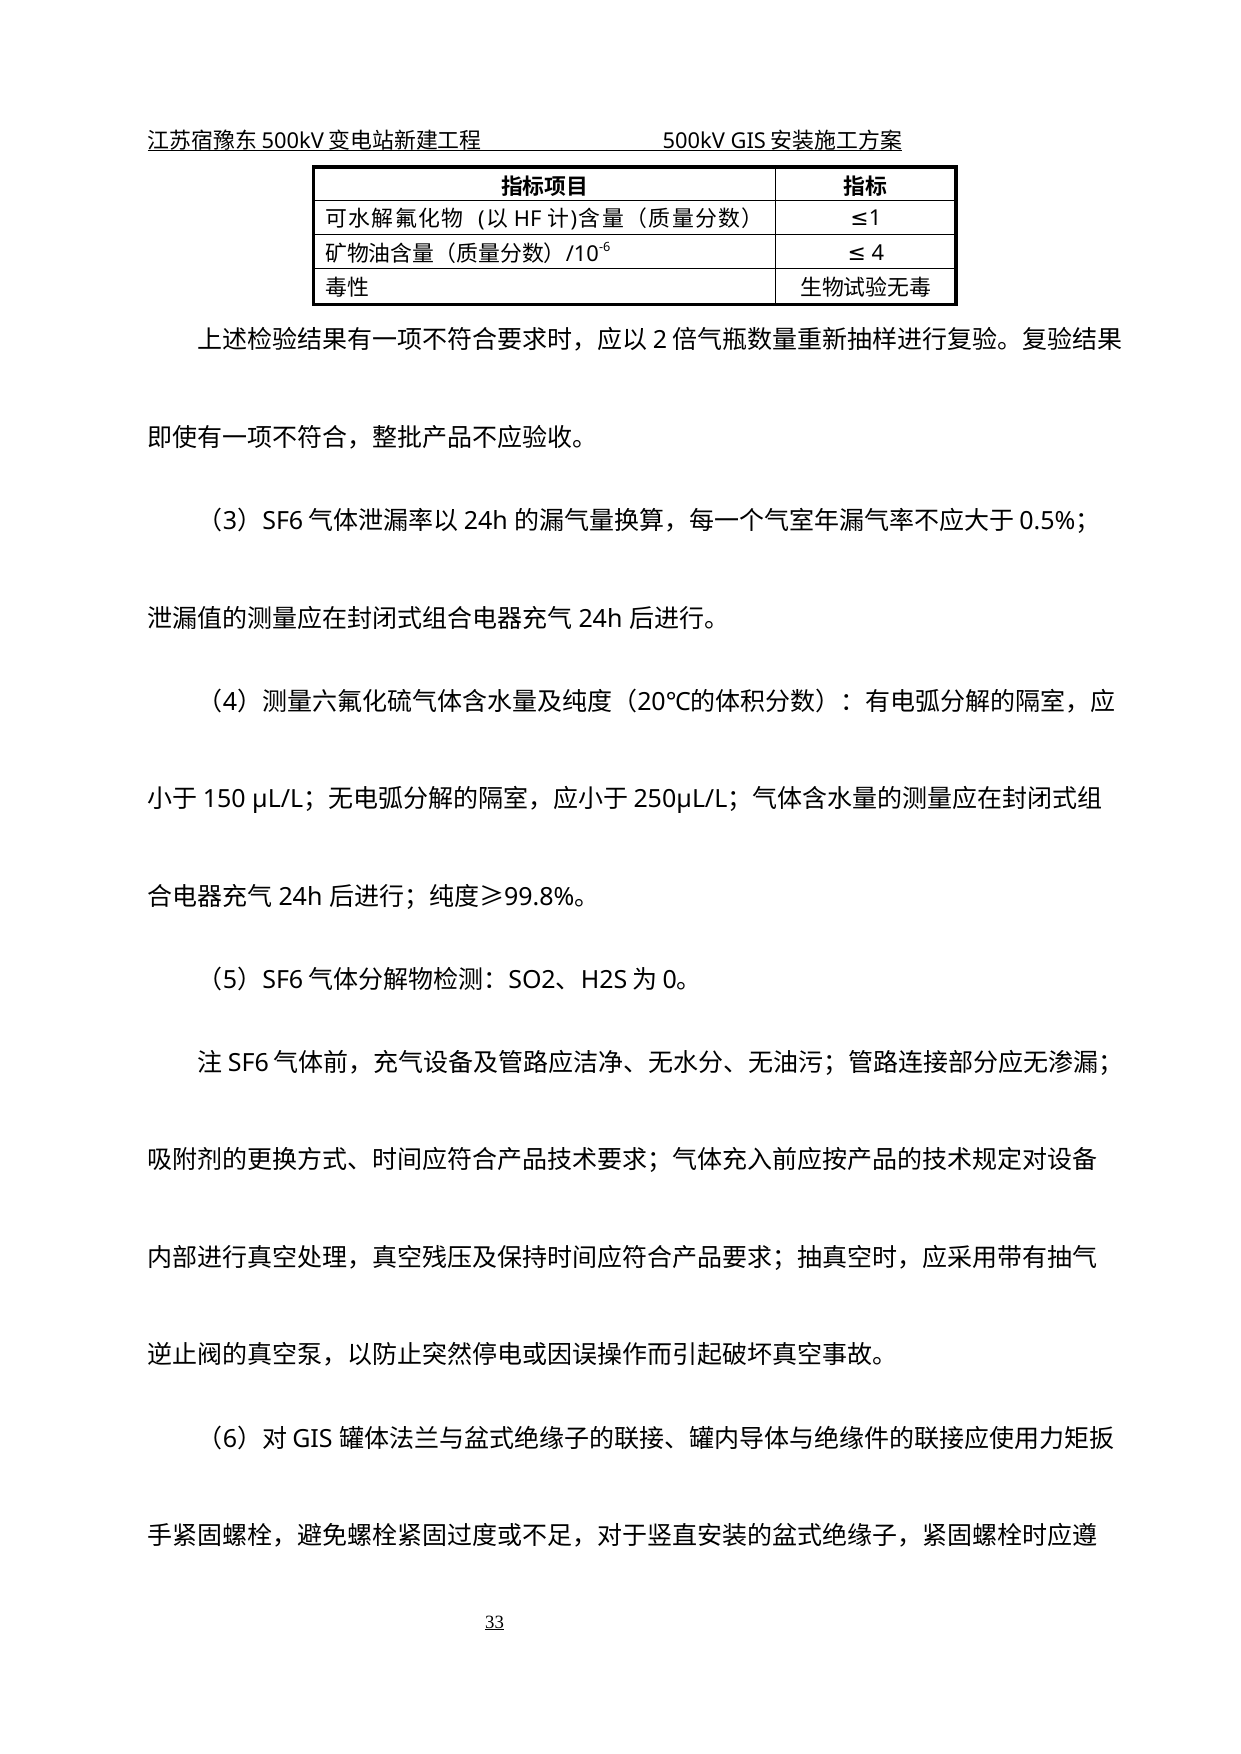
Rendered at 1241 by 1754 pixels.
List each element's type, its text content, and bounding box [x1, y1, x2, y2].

text 上述检验结果有一项不符合要求时，应以2倍气瓶数量重新抽样进行复验。复验结果即使有一项不符合，整批产品不应验收。 [148, 306, 1122, 468]
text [148, 1404, 1122, 1566]
text （4）测量六氟化硫气体含水量及纯度（20℃的体积分数）：有电弧分解的隔室，应小于150 μL/L；无电弧分解的隔室，应小于250μL/L；气体含水量的测量应在封闭式组合电器充气 24h 后进行；纯度≥99.8%。 [148, 667, 1122, 927]
table_cell ≤1 [776, 201, 954, 234]
text （5）SF6气体分解物检测：SO2、H2S为0。 [148, 945, 1122, 1010]
table_cell ≤ 4 [776, 235, 954, 268]
table_header 指标项目 [315, 169, 775, 199]
table_cell 可水解氟化物 (以HF计)含量（质量分数） /10-6 [315, 201, 775, 234]
table_cell 毒性 [315, 269, 775, 302]
table_header 指标 [776, 169, 954, 199]
table_cell 矿物油含量（质量分数）/10-6 [315, 235, 775, 268]
text 注SF6气体前，充气设备及管路应洁净、无水分、无油污；管路连接部分应无渗漏；吸附剂的更换方式、时间应符合产品技术要求；气体充入前应按产品的技术规定对设备内部进行真空处理，真空残压及保持时间应符合产品要求；抽真空时，应采用带有抽气逆止阀的真空泵，以防止突然停电或因误操作而引起破坏真空事故。 [148, 1028, 1122, 1386]
table_cell 生物试验无毒 [776, 269, 954, 302]
text （3）SF6气体泄漏率以 24h 的漏气量换算，每一个气室年漏气率不应大于0.5%；泄漏值的测量应在封闭式组合电器充气 24h 后进行。 [148, 486, 1122, 649]
